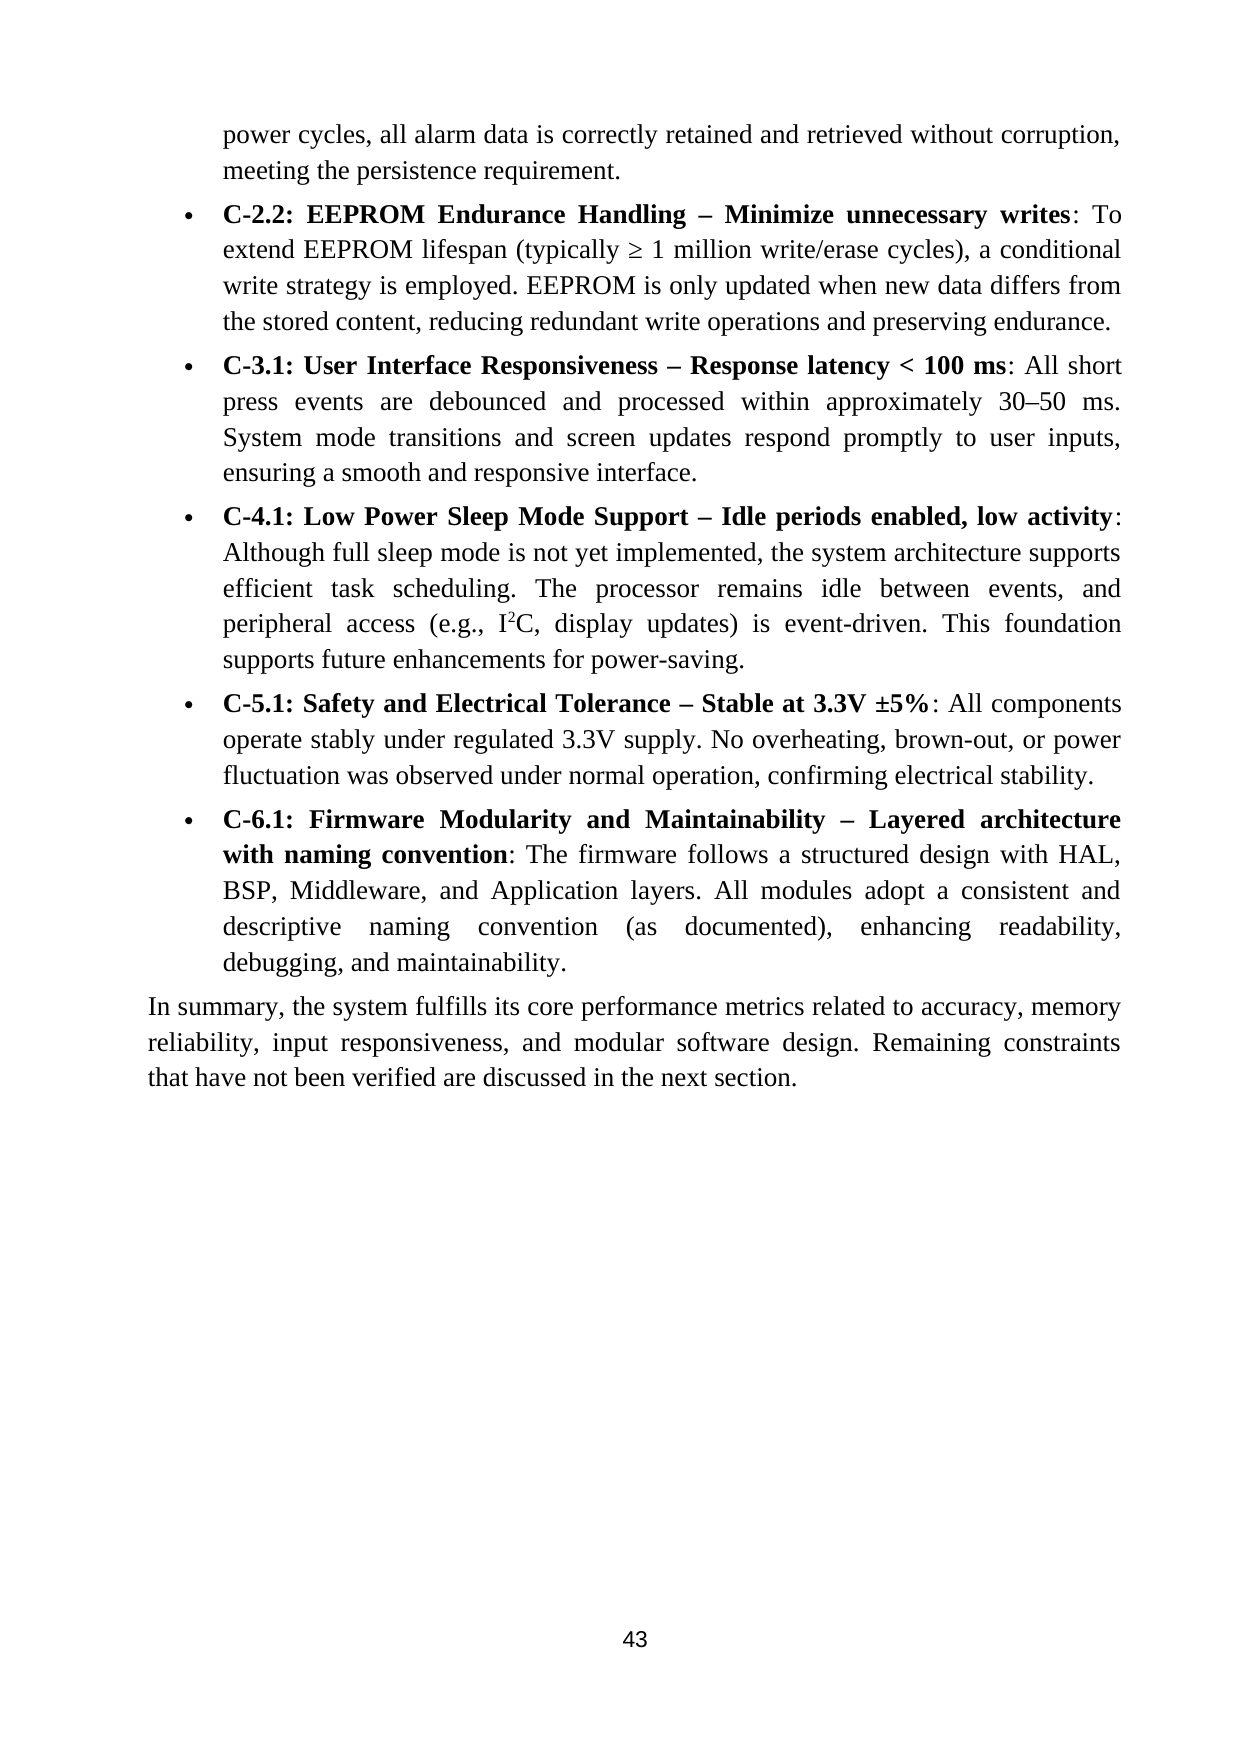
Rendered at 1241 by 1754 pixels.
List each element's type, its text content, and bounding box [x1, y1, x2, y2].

text In summary, the system fulfills its core performance metrics related to accuracy, memory reliability, input responsiveness, and modular software design. Remaining constraints that have not been verified are discussed in the next section. [148, 990, 1122, 1092]
list C-2.2: EEPROM Endurance Handling – Minimize unnecessary writes: To extend EEPROM lifespan (typically ≥ 1 million write/erase cycles), a conditional write strategy is employed. EEPROM is only updated when new data differs from the stored content, reducing redundant write operations and preserving endurance. [185, 198, 1122, 336]
list C-5.1: Safety and Electrical Tolerance – Stable at 3.3V ±5%: All components operate stably under regulated 3.3V supply. No overheating, brown-out, or power fluctuation was observed under normal operation, confirming electrical stability. [185, 687, 1122, 790]
list C-3.1: User Interface Responsiveness – Response latency < 100 ms: All short press events are debounced and processed within approximately 30–50 ms. System mode transitions and screen updates respond promptly to user inputs, ensuring a smooth and responsive interface. [185, 349, 1122, 487]
list C-4.1: Low Power Sleep Mode Support – Idle periods enabled, low activity: Although full sleep mode is not yet implemented, the system architecture supports efficient task scheduling. The processor remains idle between events, and peripheral access (e.g., I2C, display updates) is event-driven. This foundation supports future enhancements for power-saving. [185, 500, 1122, 674]
list C-6.1: Firmware Modularity and Maintainability – Layered architecture with naming convention: The firmware follows a structured design with HAL, BSP, Middleware, and Application layers. All modules adopt a consistent and descriptive naming convention (as documented), enhancing readability, debugging, and maintainability. [185, 803, 1122, 977]
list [185, 118, 1122, 185]
